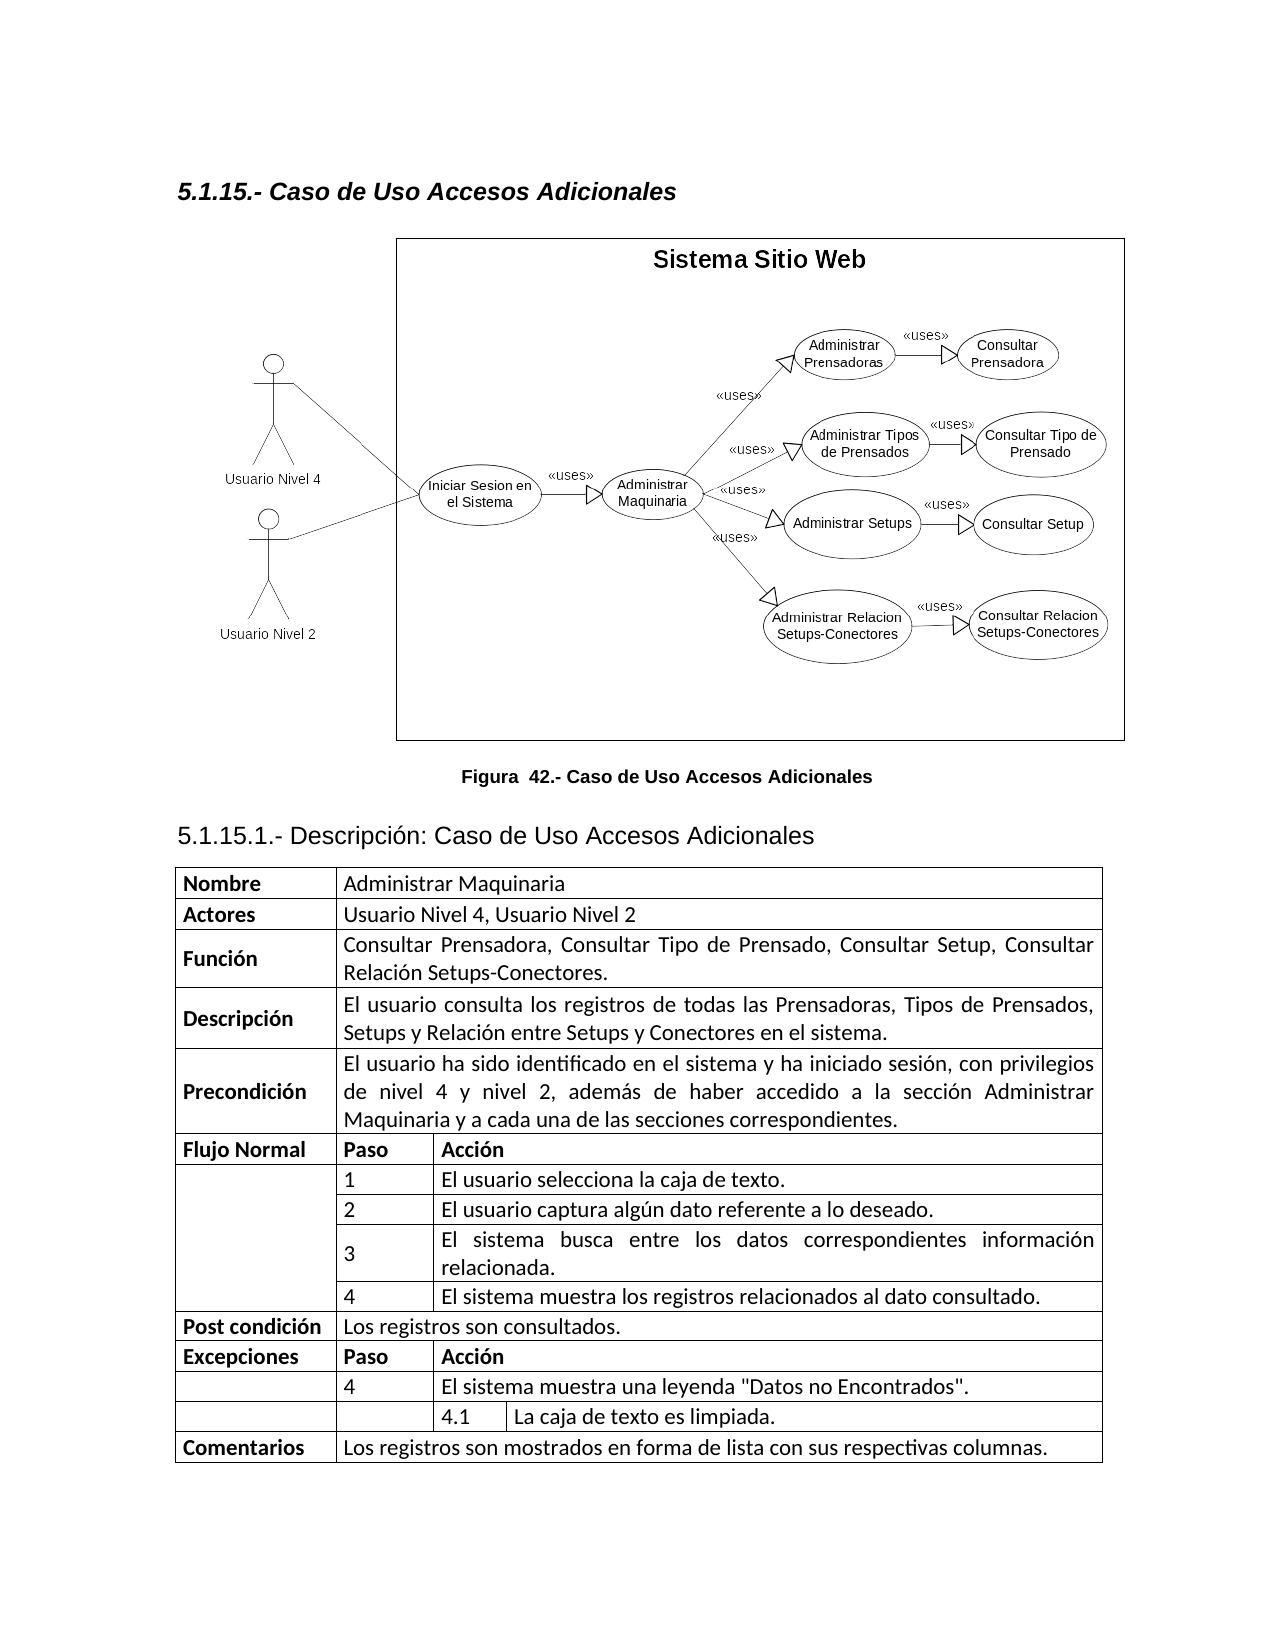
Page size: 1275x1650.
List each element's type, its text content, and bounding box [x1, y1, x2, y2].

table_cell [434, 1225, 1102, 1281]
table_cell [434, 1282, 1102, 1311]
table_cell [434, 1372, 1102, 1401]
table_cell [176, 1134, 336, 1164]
subtitle 5.1.15.- Caso de Uso Accesos Adicionales [177, 177, 1157, 206]
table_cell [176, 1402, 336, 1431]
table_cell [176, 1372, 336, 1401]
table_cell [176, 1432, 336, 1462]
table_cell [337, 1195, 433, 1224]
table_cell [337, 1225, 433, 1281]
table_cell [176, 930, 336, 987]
subtitle 5.1.15.1.- Descripción: Caso de Uso Accesos Adicionales [177, 821, 1157, 850]
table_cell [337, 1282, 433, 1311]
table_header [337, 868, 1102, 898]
text Figura .- Caso de Uso Accesos Adicionales [177, 766, 1157, 788]
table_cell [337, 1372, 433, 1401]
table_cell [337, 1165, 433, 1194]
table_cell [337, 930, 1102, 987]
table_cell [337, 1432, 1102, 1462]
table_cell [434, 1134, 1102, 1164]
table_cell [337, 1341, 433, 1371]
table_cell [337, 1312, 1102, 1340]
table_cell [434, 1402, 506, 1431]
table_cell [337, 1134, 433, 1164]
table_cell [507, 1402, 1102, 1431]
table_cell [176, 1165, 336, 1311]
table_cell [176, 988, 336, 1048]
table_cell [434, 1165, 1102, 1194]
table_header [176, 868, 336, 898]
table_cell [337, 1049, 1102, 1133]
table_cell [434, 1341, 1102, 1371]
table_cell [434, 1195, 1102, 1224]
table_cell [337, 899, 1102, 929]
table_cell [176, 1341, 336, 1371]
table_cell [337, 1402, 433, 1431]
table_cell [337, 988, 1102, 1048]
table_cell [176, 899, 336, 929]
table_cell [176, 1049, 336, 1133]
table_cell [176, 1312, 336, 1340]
